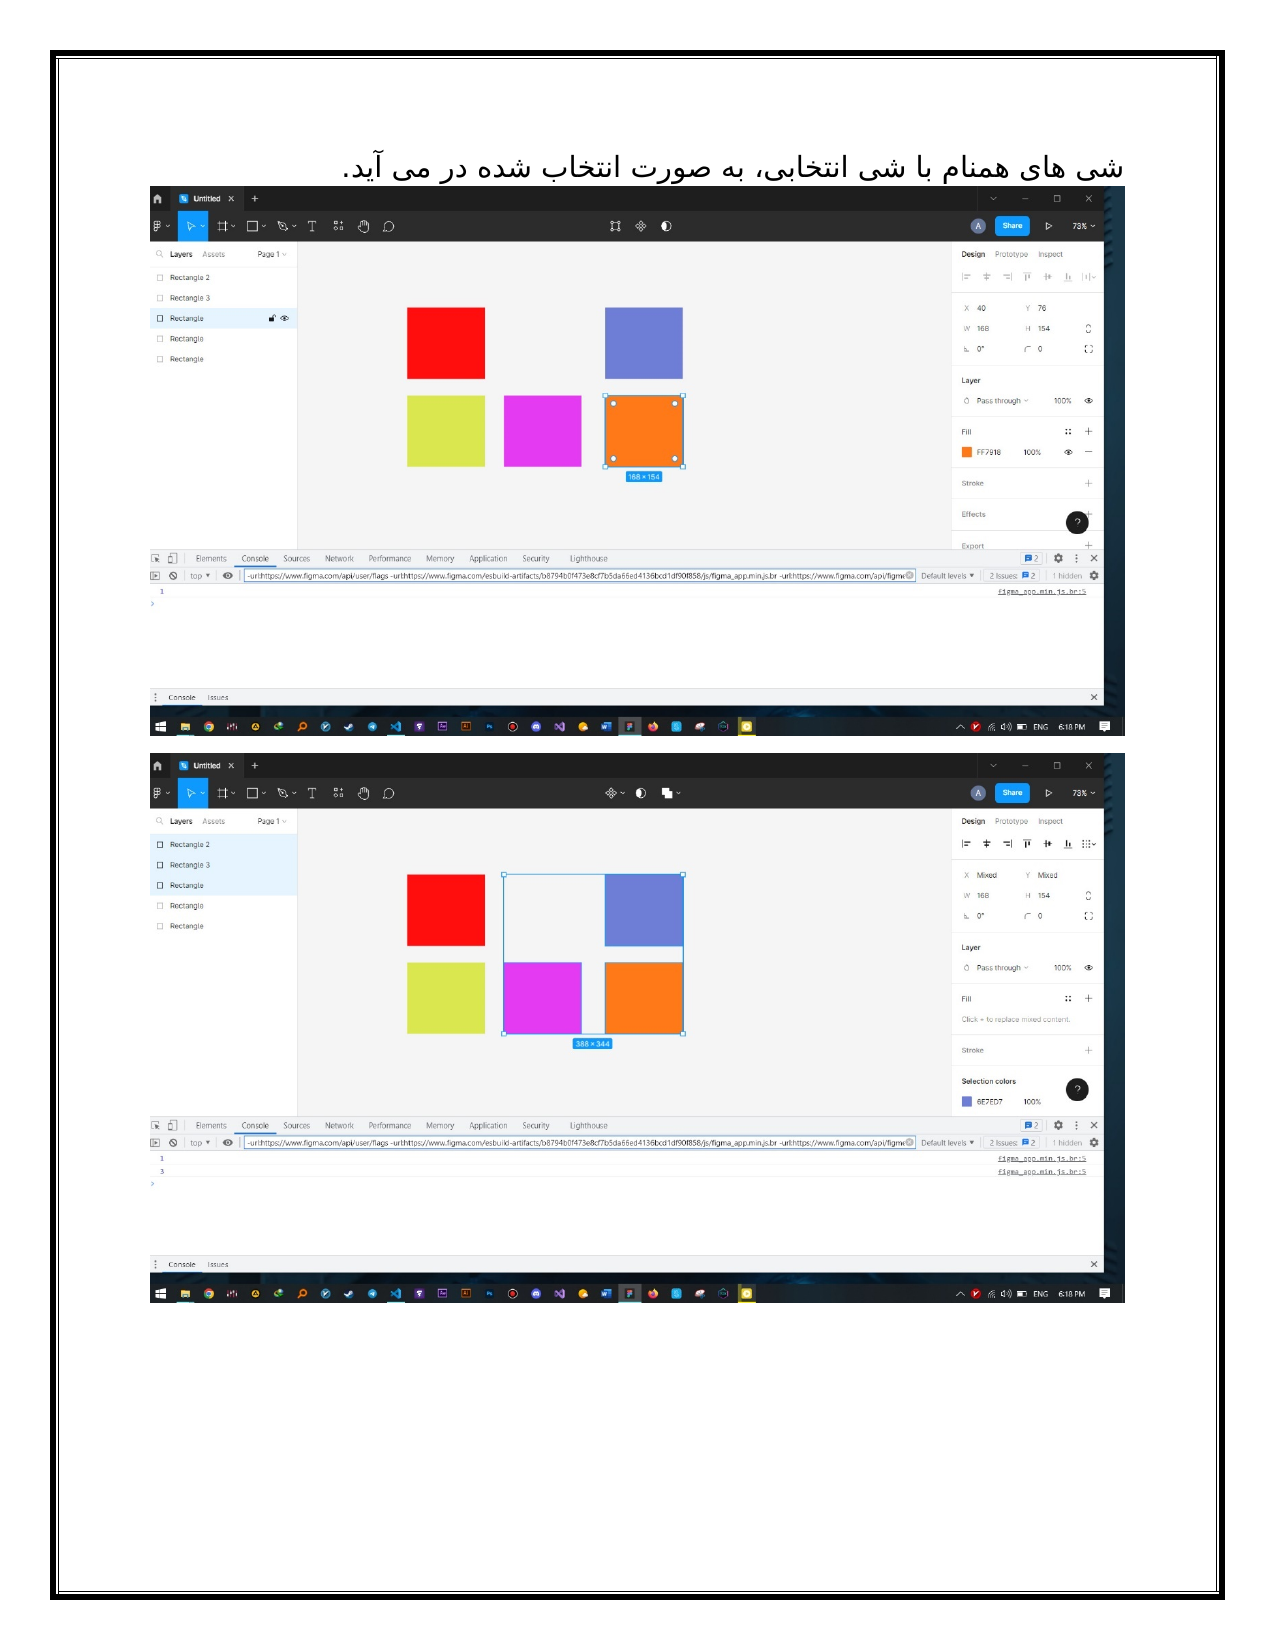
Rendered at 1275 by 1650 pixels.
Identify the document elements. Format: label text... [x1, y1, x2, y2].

picture [150, 753, 1125, 1303]
picture [150, 186, 1125, 736]
text شی های همنام با شی انتخابی، به صورت انتخاب شده در می آید. [150, 150, 1125, 186]
